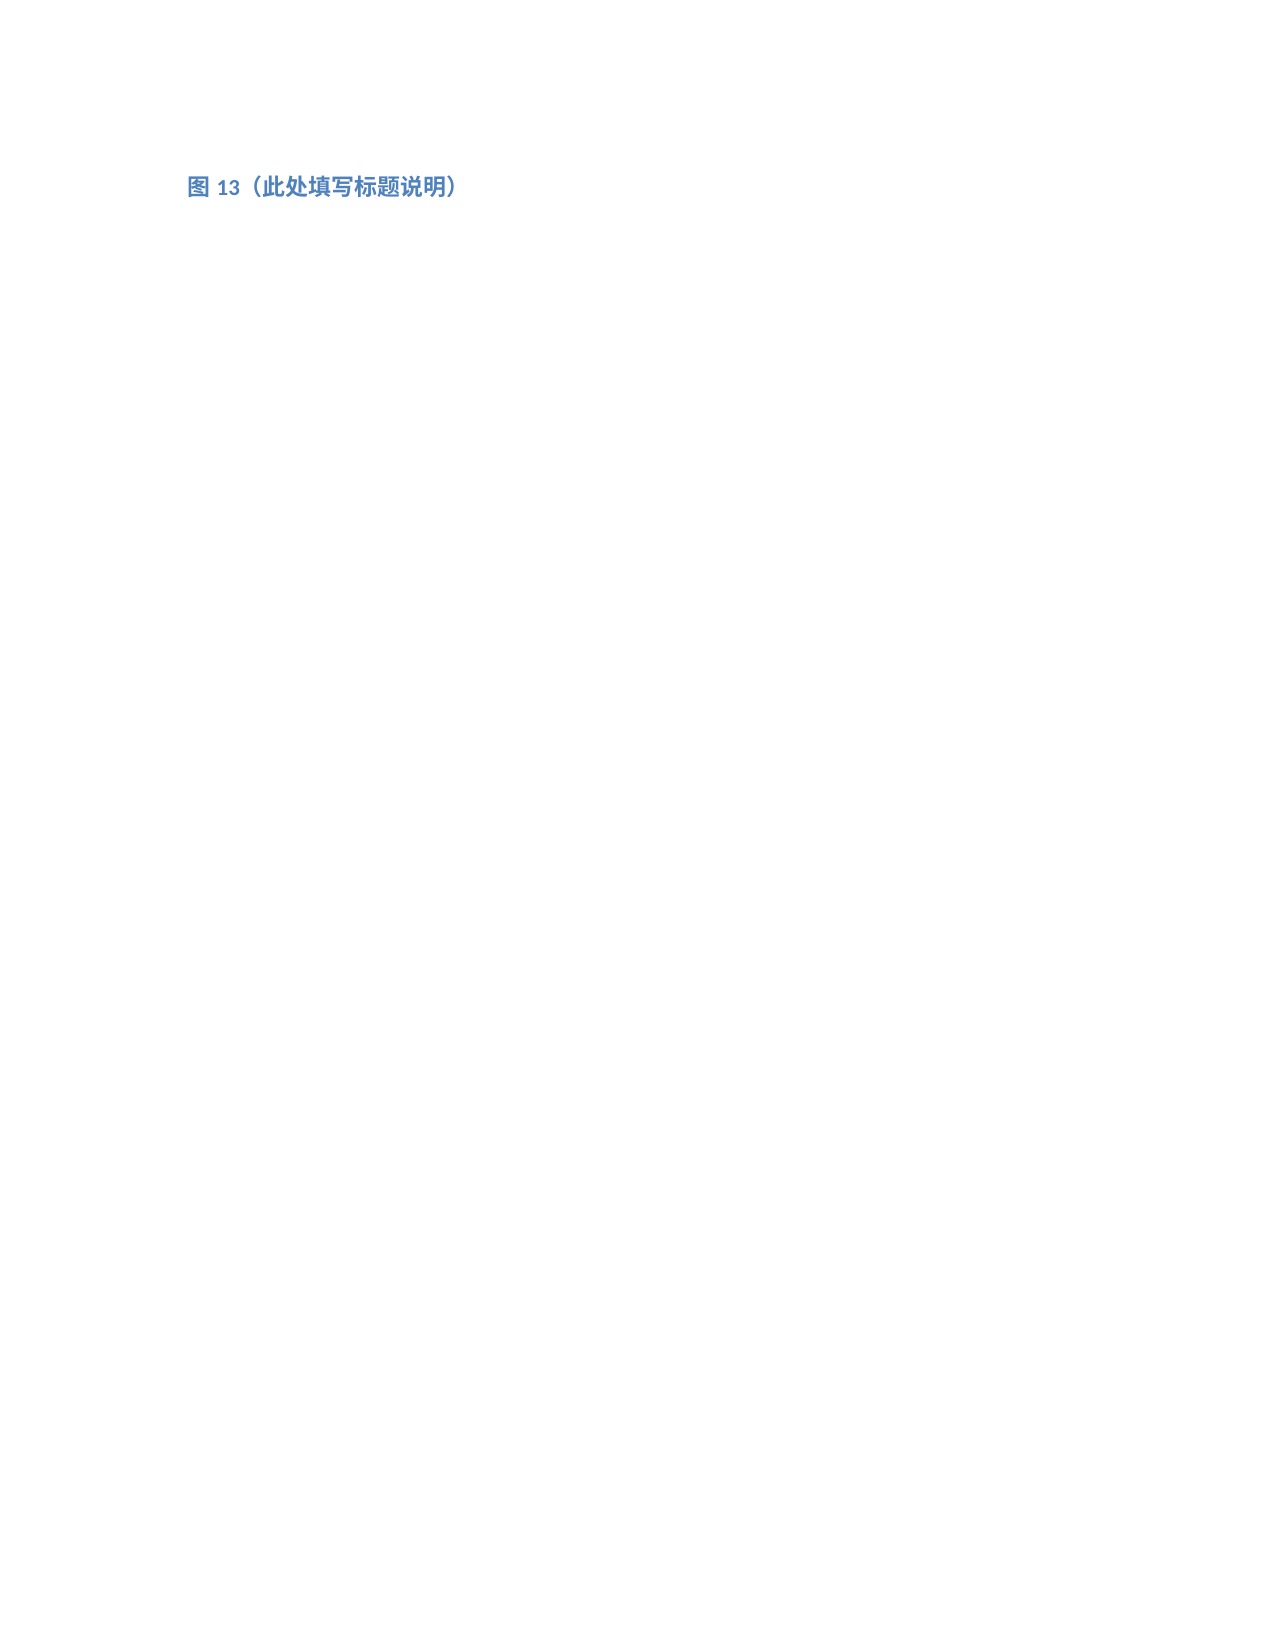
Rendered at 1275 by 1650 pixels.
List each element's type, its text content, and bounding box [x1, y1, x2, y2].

subtitle 图 13（此处填写标题说明） [187, 171, 1087, 202]
